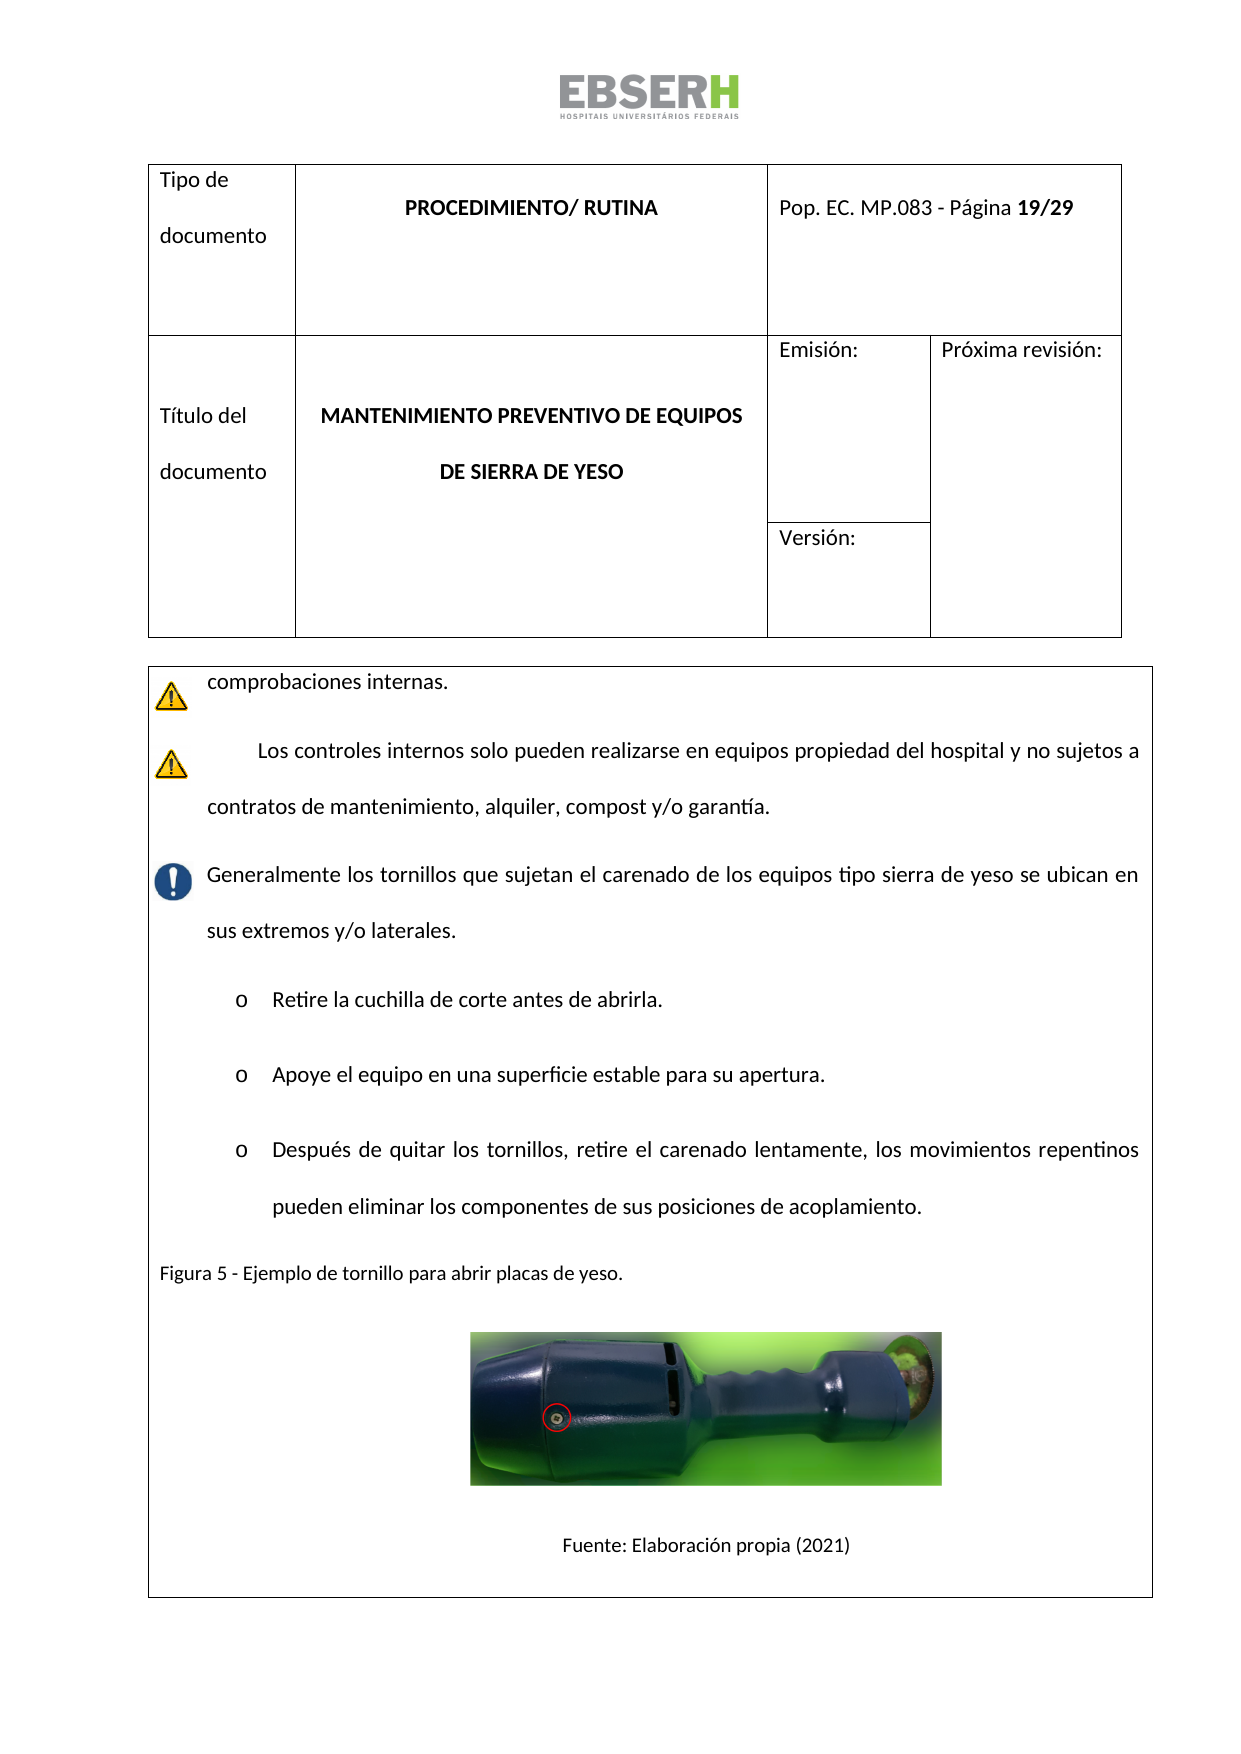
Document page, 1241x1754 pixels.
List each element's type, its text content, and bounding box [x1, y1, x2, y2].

picture [150, 744, 192, 786]
picture [558, 73, 741, 119]
picture [150, 676, 192, 718]
picture [470, 1332, 943, 1488]
picture [152, 861, 194, 901]
table_cell Asegúrese de que el equipo esté apagado y apagado de la red eléctrica antes de iniciar las comprobaciones internas. Los controles internos solo pueden realizarse en equipos propiedad del hospital y no sujetos a contratos de mantenimiento, alquiler, compost y/o garantía. Generalmente los tornillos que sujetan el carenado de los equipos tipo sierra de yeso se ubican en sus extremos y/o laterales. Retire la cuchilla de corte antes de abrirla. Apoye el equipo en una superficie estable para su apertura. Después de quitar los tornillos, retire el carenado lentamente, los movimientos repentinos pueden eliminar los componentes de sus posiciones de acoplamiento. Figura 5 - Ejemplo de tornillo para abrir placas de yeso. Fuente: Elaboración propia (2021) Controles internos [149, 667, 1152, 1597]
